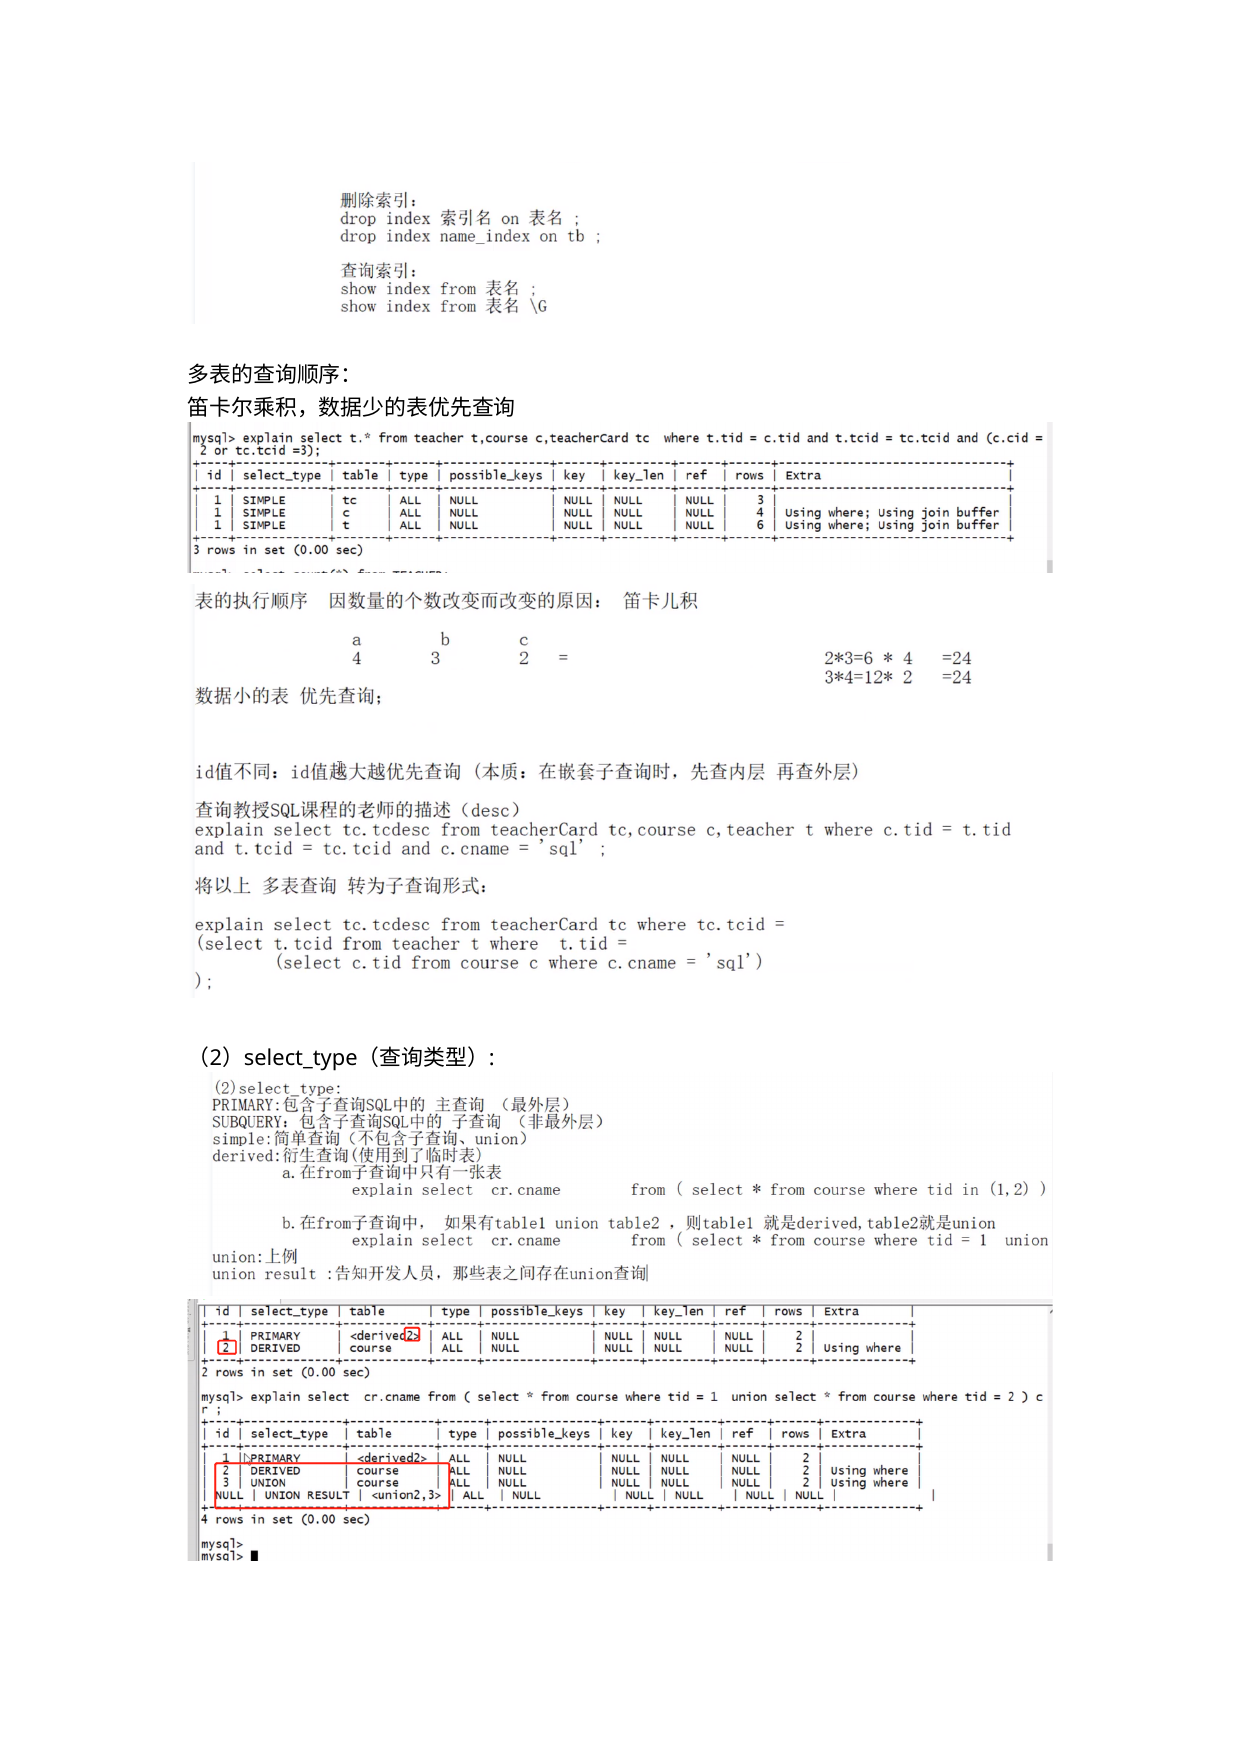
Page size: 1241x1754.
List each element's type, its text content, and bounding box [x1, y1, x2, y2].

text （2）select_type（查询类型）: [187, 1039, 1053, 1072]
picture [187, 584, 1053, 998]
text 笛卡尔乘积，数据少的表优先查询 [187, 389, 1053, 422]
picture [187, 1299, 1053, 1561]
picture [187, 1072, 1053, 1296]
picture [187, 422, 1053, 573]
text 多表的查询顺序： [187, 357, 1053, 389]
picture [187, 162, 1053, 324]
